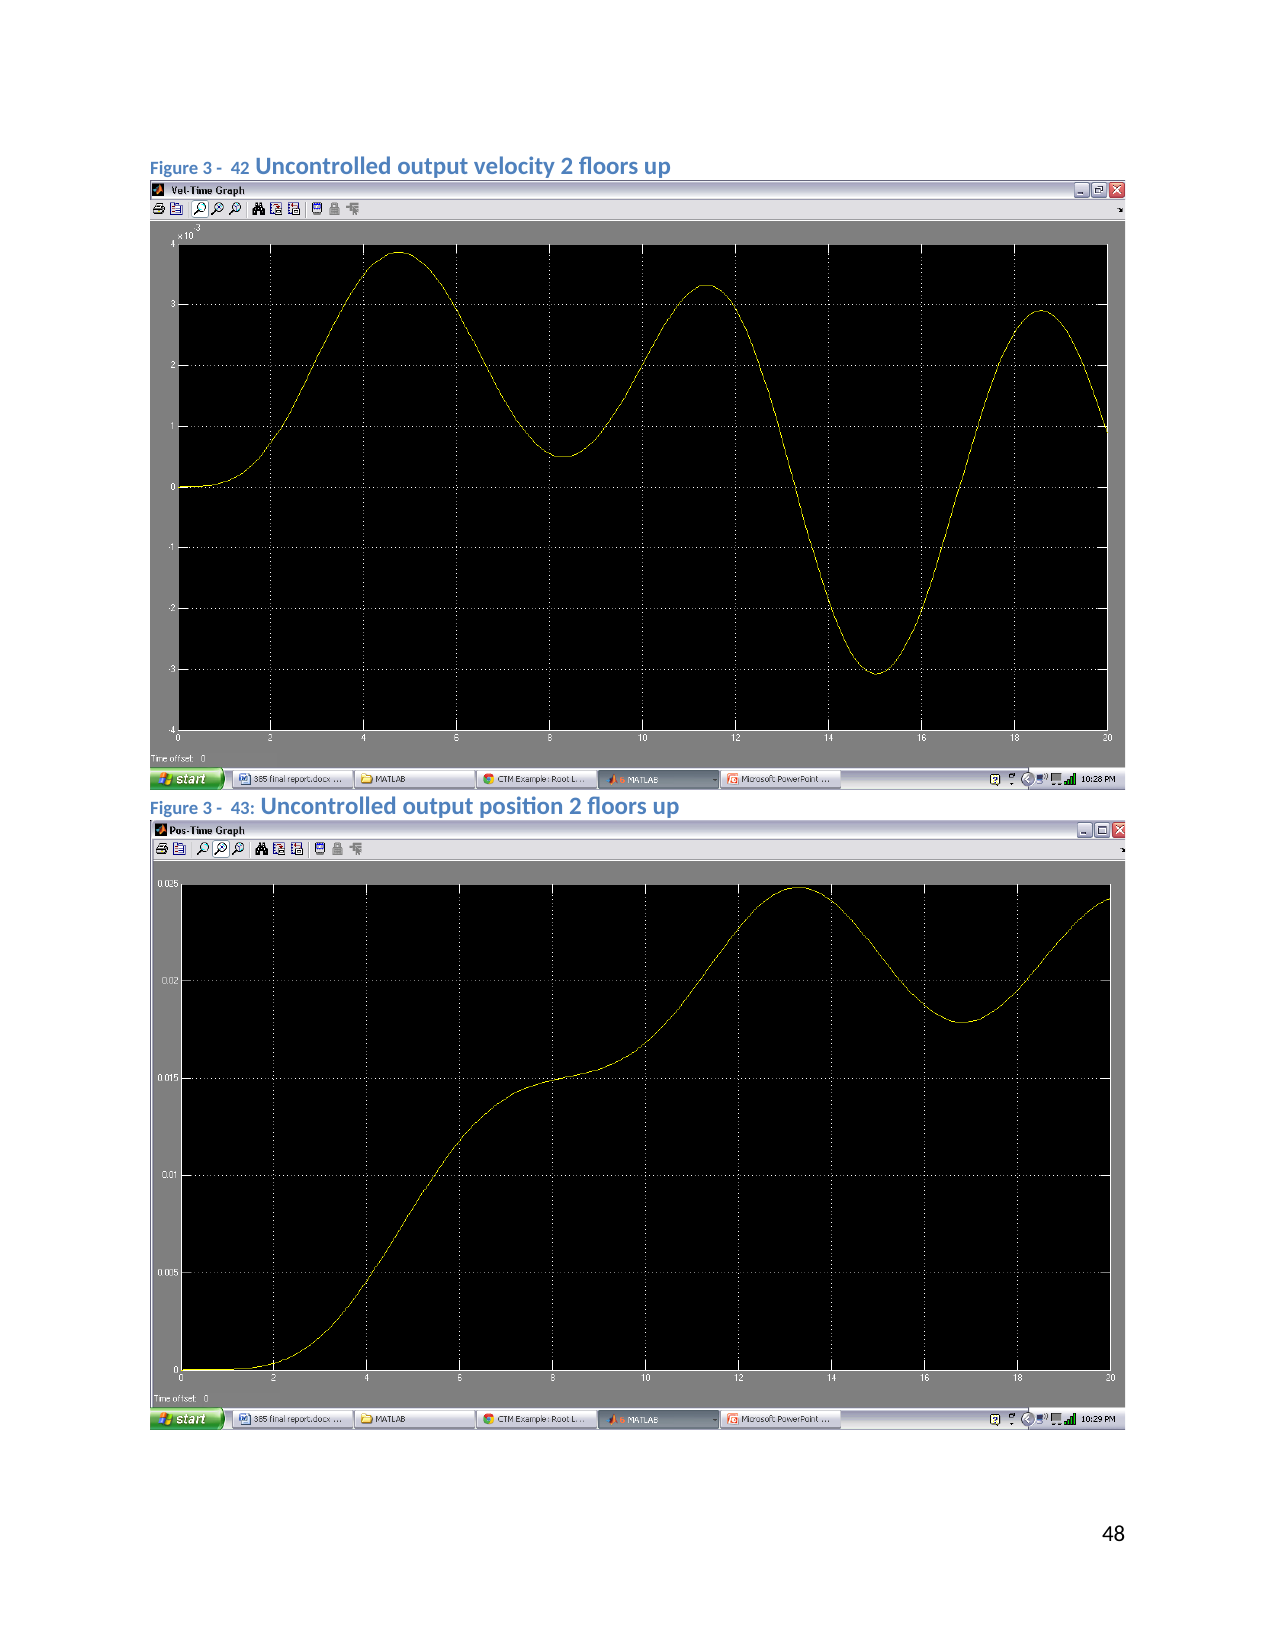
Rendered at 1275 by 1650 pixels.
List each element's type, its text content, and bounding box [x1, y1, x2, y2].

text Figure 3 - 42 Uncontrolled output velocity 2 floors upFigure 3 - 43: Uncontrolled output position 2 floors up [150, 150, 1125, 180]
text Figure 3 - 42 Uncontrolled output velocity 2 floors upFigure 3 - 43: Uncontrolled output position 2 floors up [150, 790, 1125, 820]
picture [150, 820, 1125, 1430]
picture [150, 180, 1125, 790]
